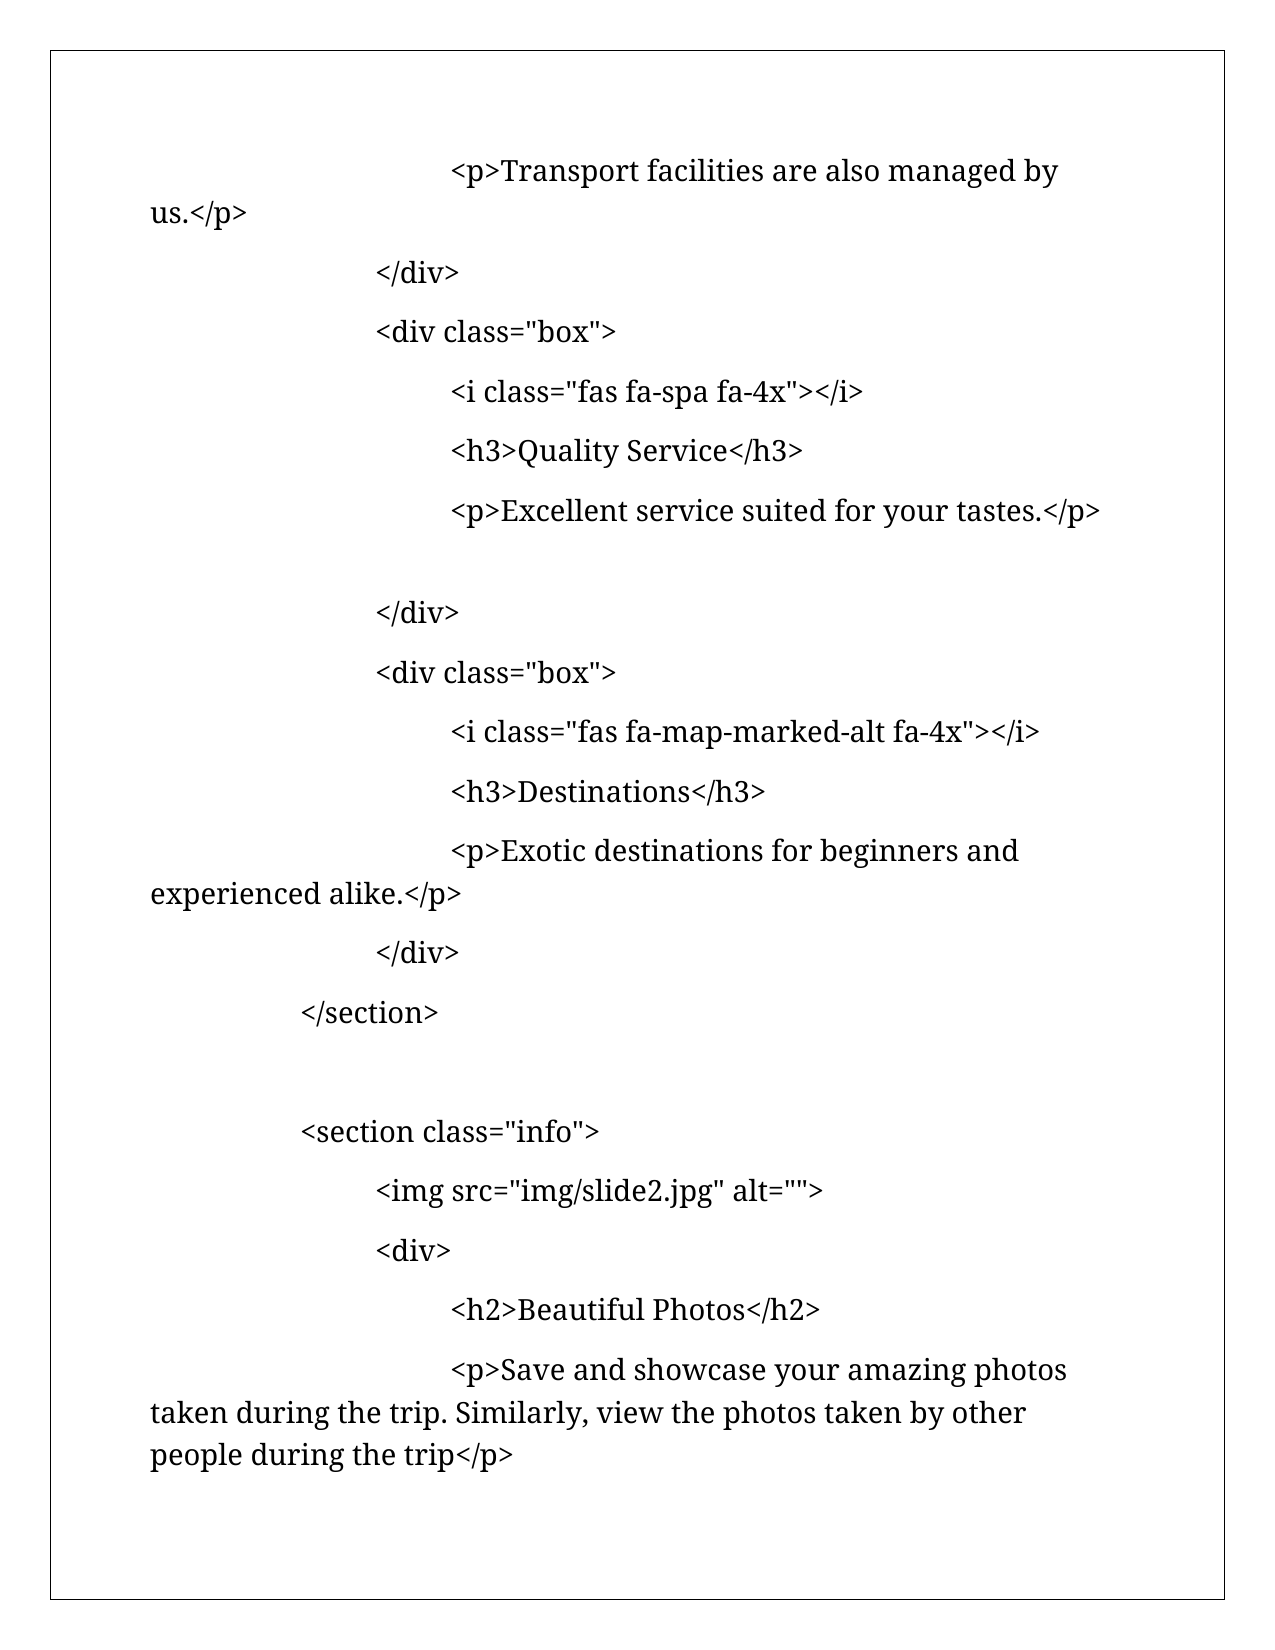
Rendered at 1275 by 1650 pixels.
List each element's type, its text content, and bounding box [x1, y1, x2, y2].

text <h2>Beautiful Photos</h2> [150, 1289, 1125, 1329]
text <p>Transport facilities are also managed by us.</p> [150, 150, 1125, 232]
text <h3>Quality Service</h3> [150, 431, 1125, 470]
text </div> [150, 933, 1125, 972]
text <i class="fas fa-spa fa-4x"></i> [150, 371, 1125, 411]
text </section> [150, 992, 1125, 1032]
text <div class="box"> [150, 312, 1125, 351]
text </div> [150, 592, 1125, 632]
text <div> [150, 1230, 1125, 1270]
text <p>Exotic destinations for beginners and experienced alike.</p> [150, 830, 1125, 913]
text <section class="info"> [150, 1111, 1125, 1151]
text <p>Excellent service suited for your tastes.</p> [150, 490, 1125, 573]
text </div> [150, 252, 1125, 292]
text <p>Save and showcase your amazing photos taken during the trip. Similarly, view the photos taken by other people during the trip</p> [150, 1349, 1125, 1474]
text <i class="fas fa-map-marked-alt fa-4x"></i> [150, 711, 1125, 751]
text <h3>Destinations</h3> [150, 771, 1125, 811]
text <img src="img/slide2.jpg" alt=""> [150, 1171, 1125, 1210]
text <div class="box"> [150, 652, 1125, 692]
